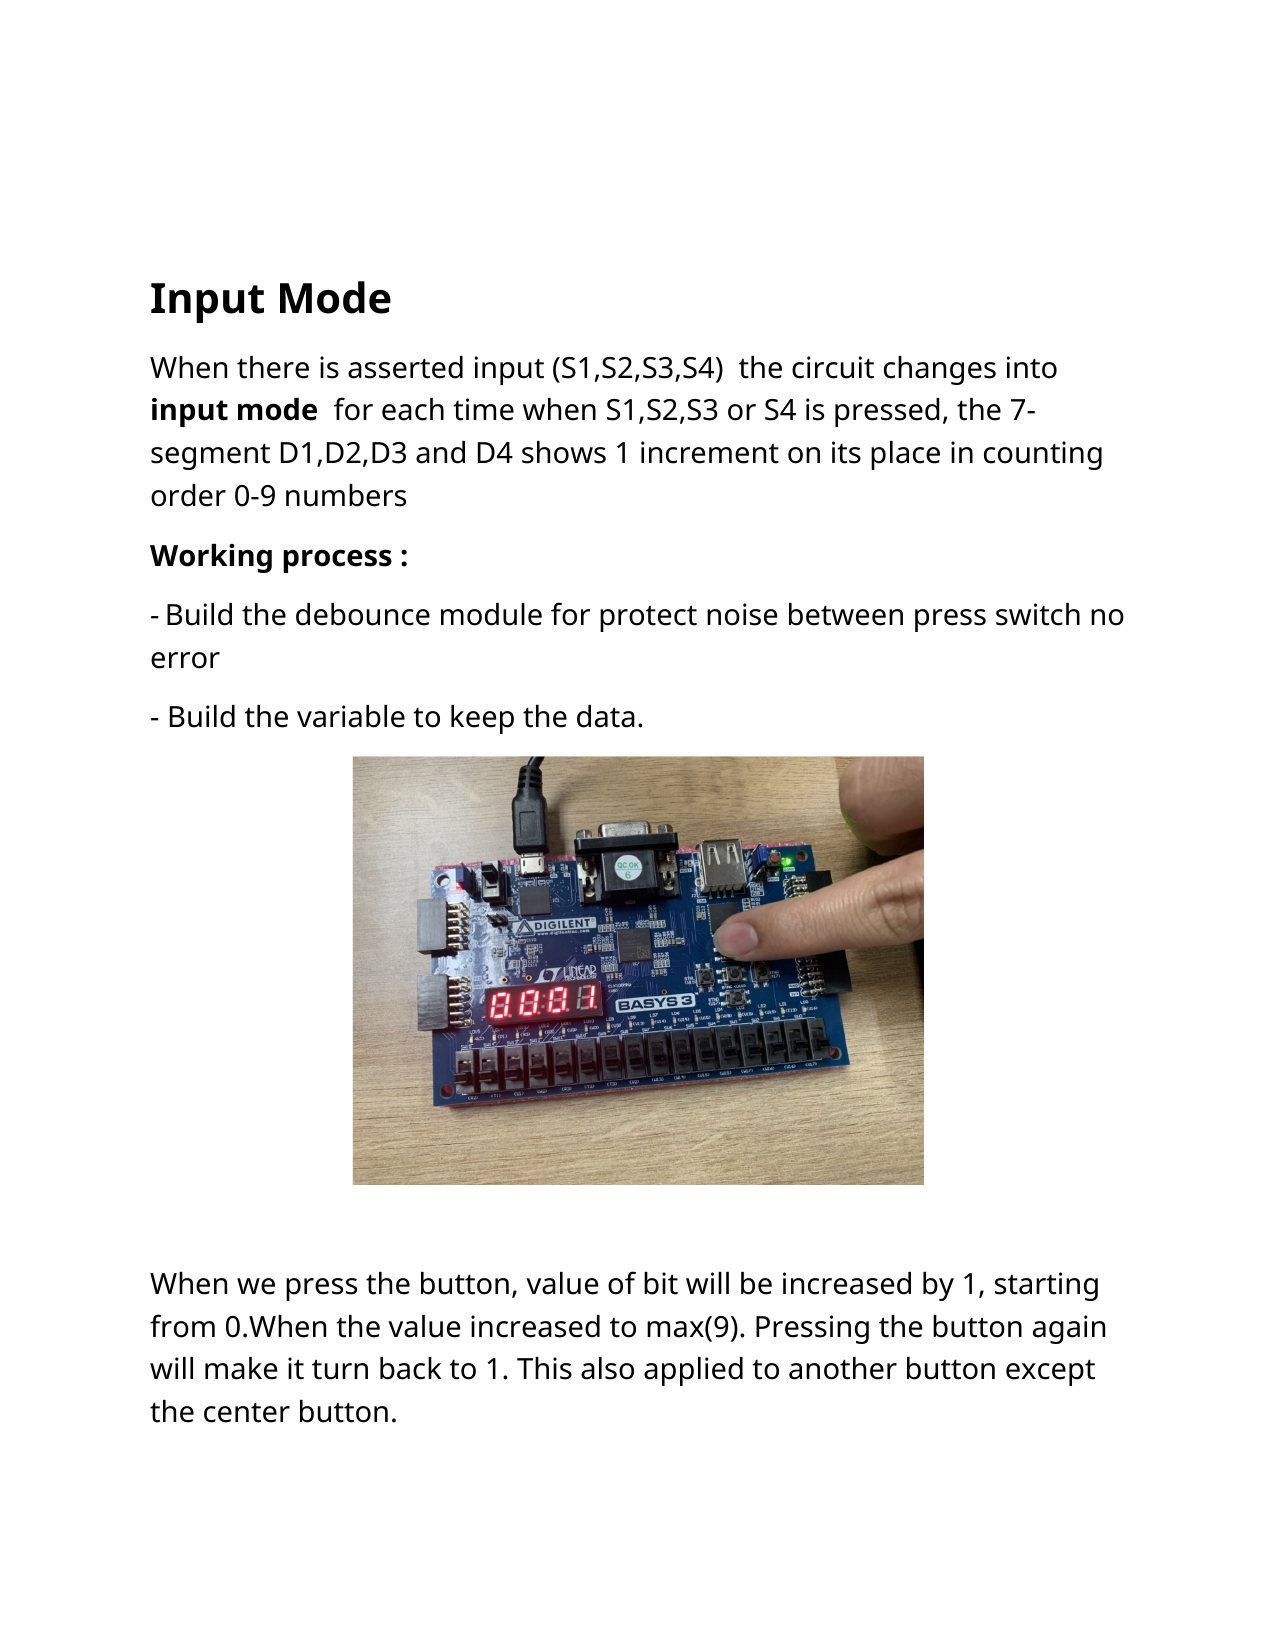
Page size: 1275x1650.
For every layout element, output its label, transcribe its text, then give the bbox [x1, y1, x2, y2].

text - Build the debounce module for protect noise between press switch no error [150, 594, 1125, 677]
text - Build the variable to keep the data. [150, 697, 1125, 736]
text When there is asserted input (S1,S2,S3,S4) the circuit changes into input mode for each time when S1,S2,S3 or S4 is pressed, the 7-segment D1,D2,D3 and D4 shows 1 increment on its place in counting order 0-9 numbers [150, 347, 1125, 515]
picture [353, 757, 924, 1185]
text Input Mode [150, 269, 1125, 326]
text Working process : [150, 535, 1125, 574]
text When we press the button, value of bit will be increased by 1, starting from 0.When the value increased to max(9). Pressing the button again will make it turn back to 1. This also applied to another button except the center button. [150, 1263, 1125, 1431]
